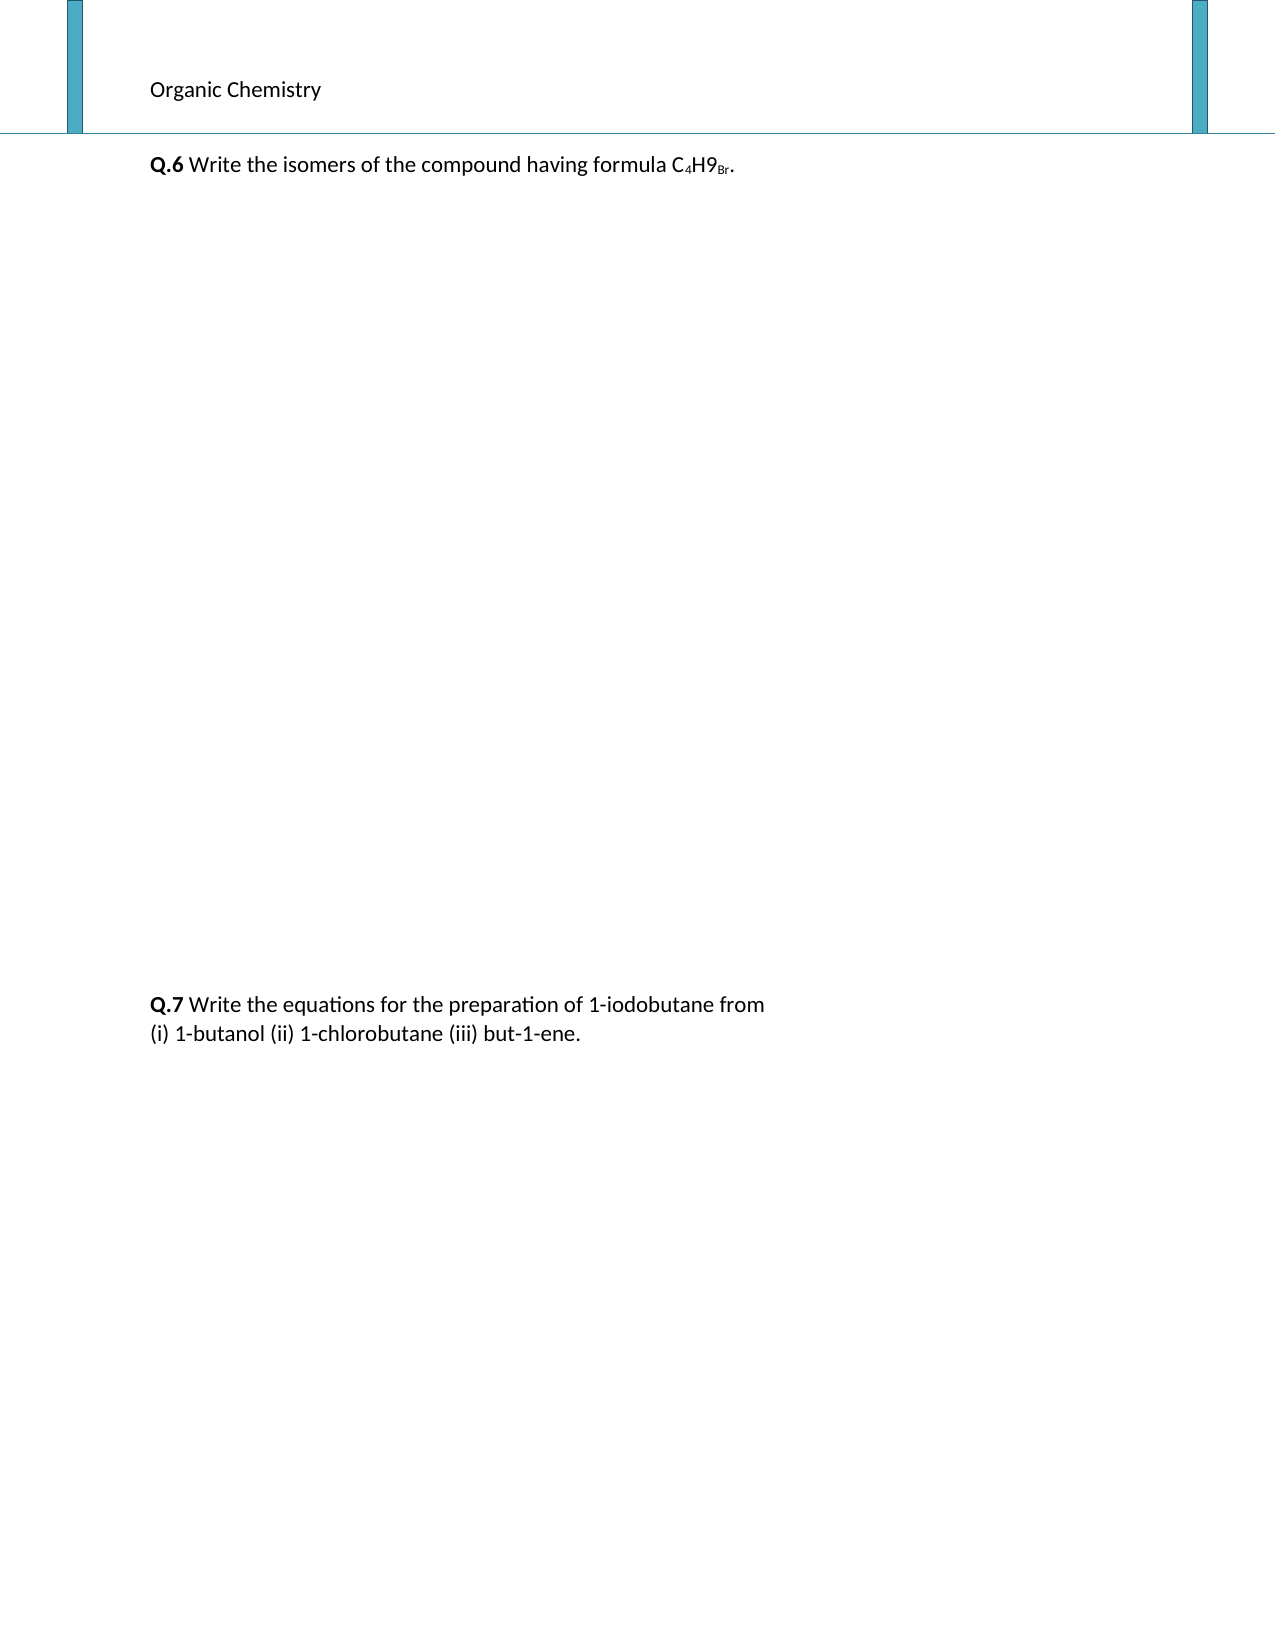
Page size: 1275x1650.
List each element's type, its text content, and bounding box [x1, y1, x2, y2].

text Q.7 Write the equations for the preparation of 1-iodobutane from [150, 991, 1125, 1019]
text Q.6 Write the isomers of the compound having formula C4H9Br. [150, 150, 1125, 178]
text (i) 1-butanol (ii) 1-chlorobutane (iii) but-1-ene. [150, 1019, 1125, 1047]
